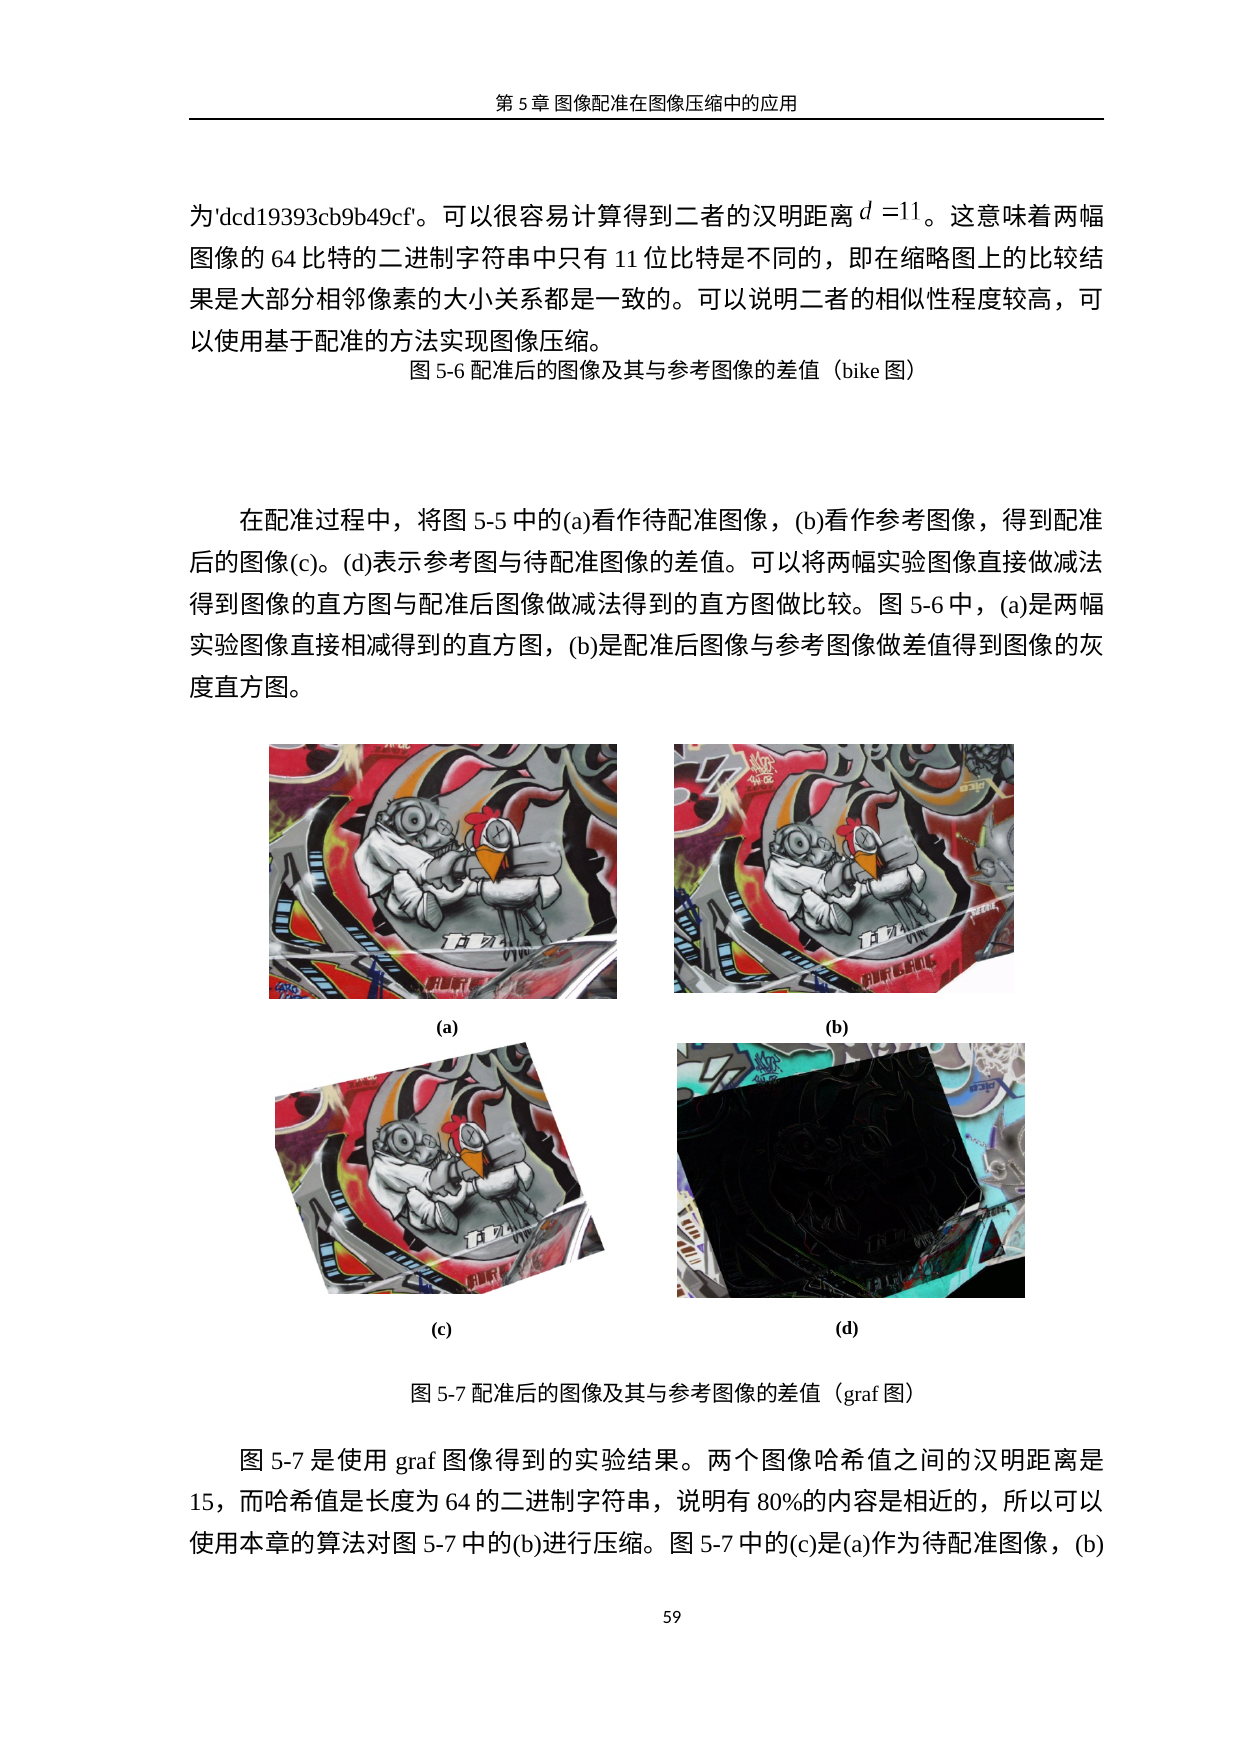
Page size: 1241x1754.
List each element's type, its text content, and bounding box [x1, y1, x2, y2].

text 在配准过程中，将图5-5中的(a)看作待配准图像，(b)看作参考图像，得到配准后的图像(c)。(d)表示参考图与待配准图像的差值。可以将两幅实验图像直接做减法得到图像的直方图与配准后图像做减法得到的直方图做比较。图5-6中，(a)是两幅实验图像直接相减得到的直方图，(b)是配准后图像与参考图像做差值得到图像的灰度直方图。 [189, 496, 1104, 705]
picture [275, 1039, 624, 1294]
subtitle 图5-7 配准后的图像及其与参考图像的差值（graf图） [189, 1382, 1104, 1407]
picture [674, 744, 1014, 993]
picture [269, 744, 617, 999]
picture [677, 1043, 1025, 1298]
subtitle 图5-6 配准后的图像及其与参考图像的差值（bike图） [189, 359, 1104, 384]
